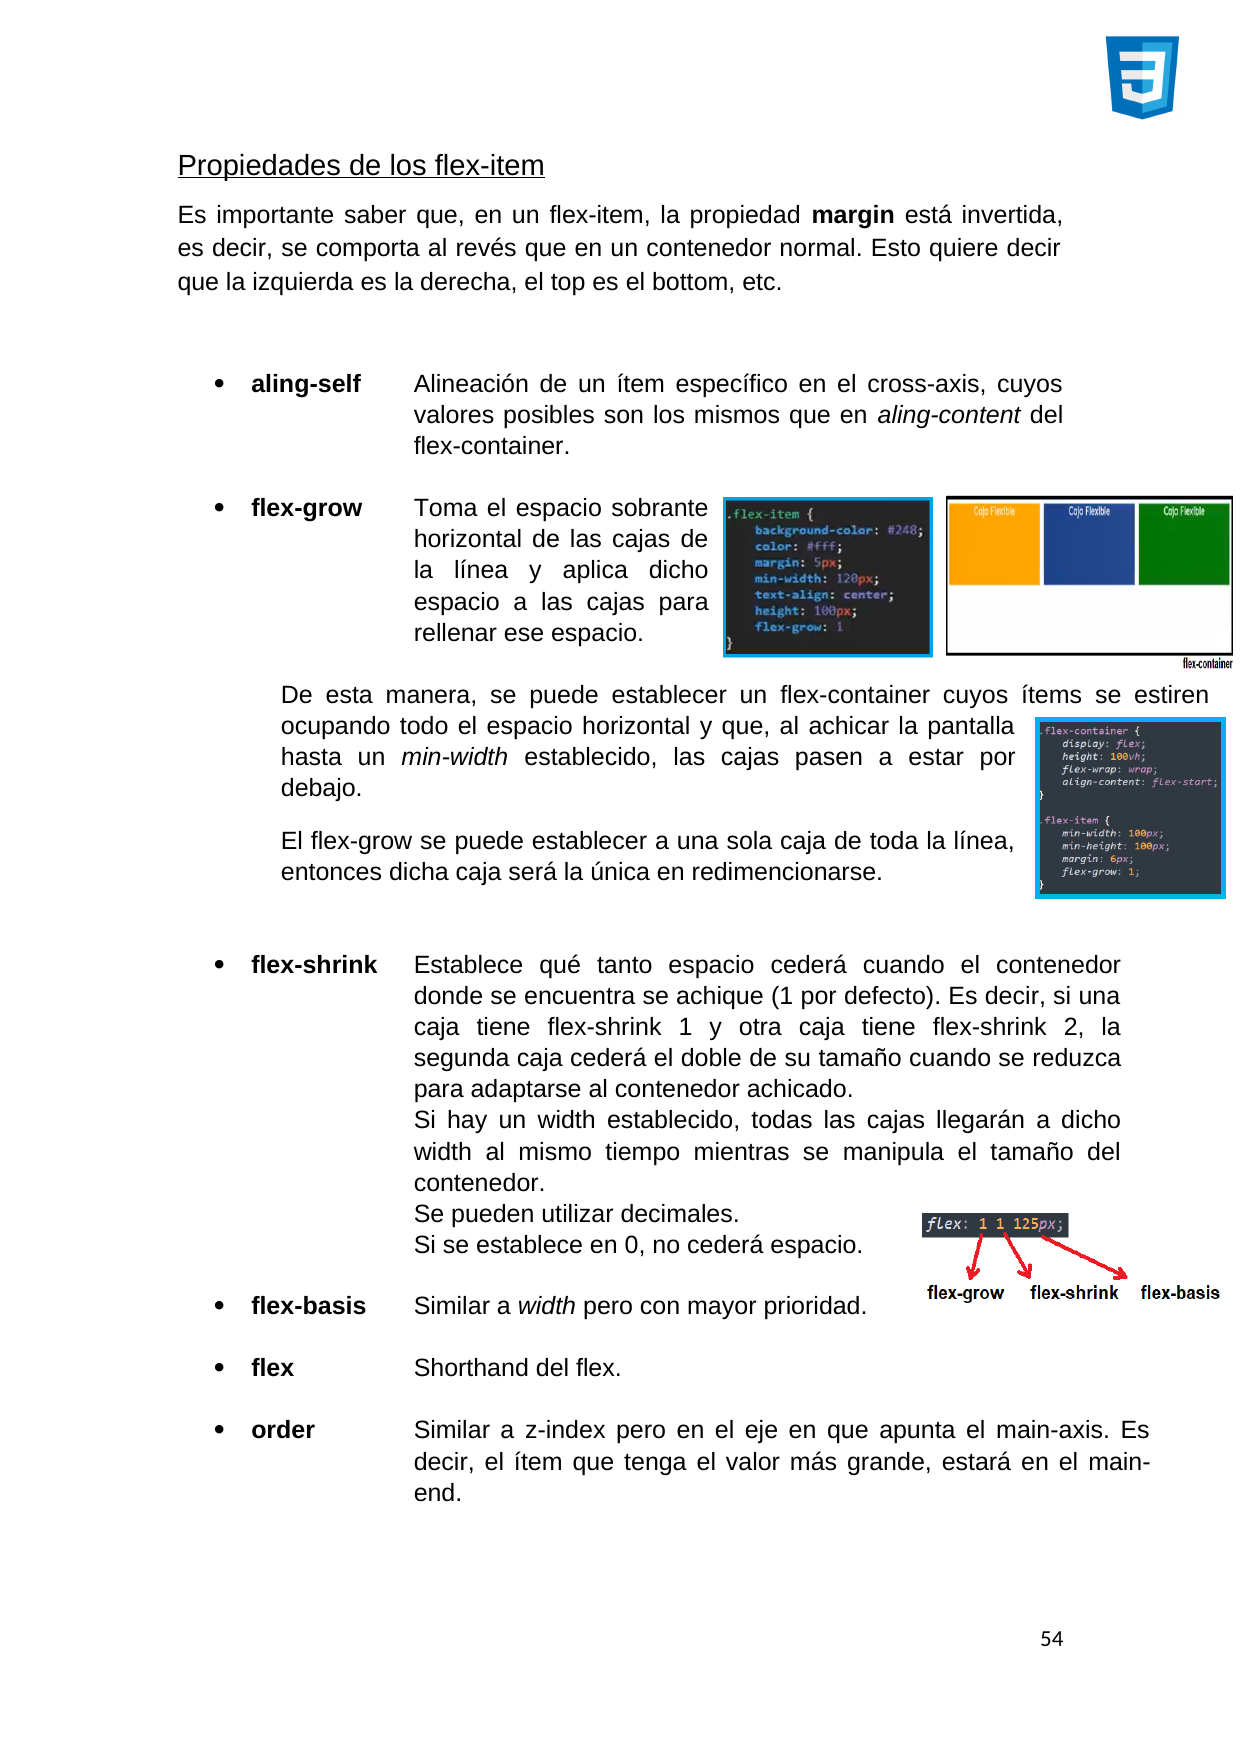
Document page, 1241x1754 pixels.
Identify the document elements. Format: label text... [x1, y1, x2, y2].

list El flex-grow se puede establecer a una sola caja de toda la línea, entonces dicha caja será la única en redimencionarse. [281, 826, 1035, 886]
picture [921, 1212, 1222, 1306]
list aling-self Alineación de un ítem específico en el cross-axis, cuyos valores posibles son los mismos que en aling-content del flex-container. [215, 369, 1063, 460]
list De esta manera, se puede establecer un flex-container cuyos ítems se estiren ocupando todo el espacio horizontal y que, al achicar la pantalla hasta un min-width establecido, las cajas pasen a estar por debajo. [281, 679, 1211, 802]
list flex Shorthand del flex. [215, 1353, 930, 1382]
list flex-basis Similar a width pero con mayor prioridad. [215, 1291, 930, 1320]
list flex-shrink Establece qué tanto espacio cederá cuando el contenedor donde se encuentra se achique (1 por defecto). Es decir, si una caja tiene flex-shrink 1 y otra caja tiene flex-shrink 2, la segunda caja cederá el doble de su tamaño cuando se reduzca para adaptarse al contenedor achicado. [215, 950, 1122, 1103]
picture [717, 492, 936, 660]
picture [1041, 723, 1220, 893]
text Propiedades de los flex-item [177, 148, 930, 181]
text Es importante saber que, en un flex-item, la propiedad margin está invertida, es decir, se comporta al revés que en un contenedor normal. Esto quiere decir que la izquierda es la derecha, el top es el bottom, etc. [177, 200, 1063, 295]
picture [945, 493, 1233, 671]
list Si se establece en 0, no cederá espacio. [413, 1230, 921, 1258]
list order Similar a z-index pero en el eje en que apunta el main-axis. Es decir, el ítem que tenga el valor más grande, estará en el main-end. [215, 1415, 1152, 1506]
list Si hay un width establecido, todas las cajas llegarán a dicho width al mismo tiempo mientras se manipula el tamaño del contenedor. [413, 1106, 1122, 1196]
list flex-grow Toma el espacio sobrante horizontal de las cajas de la línea y aplica dicho espacio a las cajas para rellenar ese espacio. [215, 493, 709, 646]
picture [1104, 33, 1181, 122]
list Se pueden utilizar decimales. [413, 1199, 1122, 1227]
